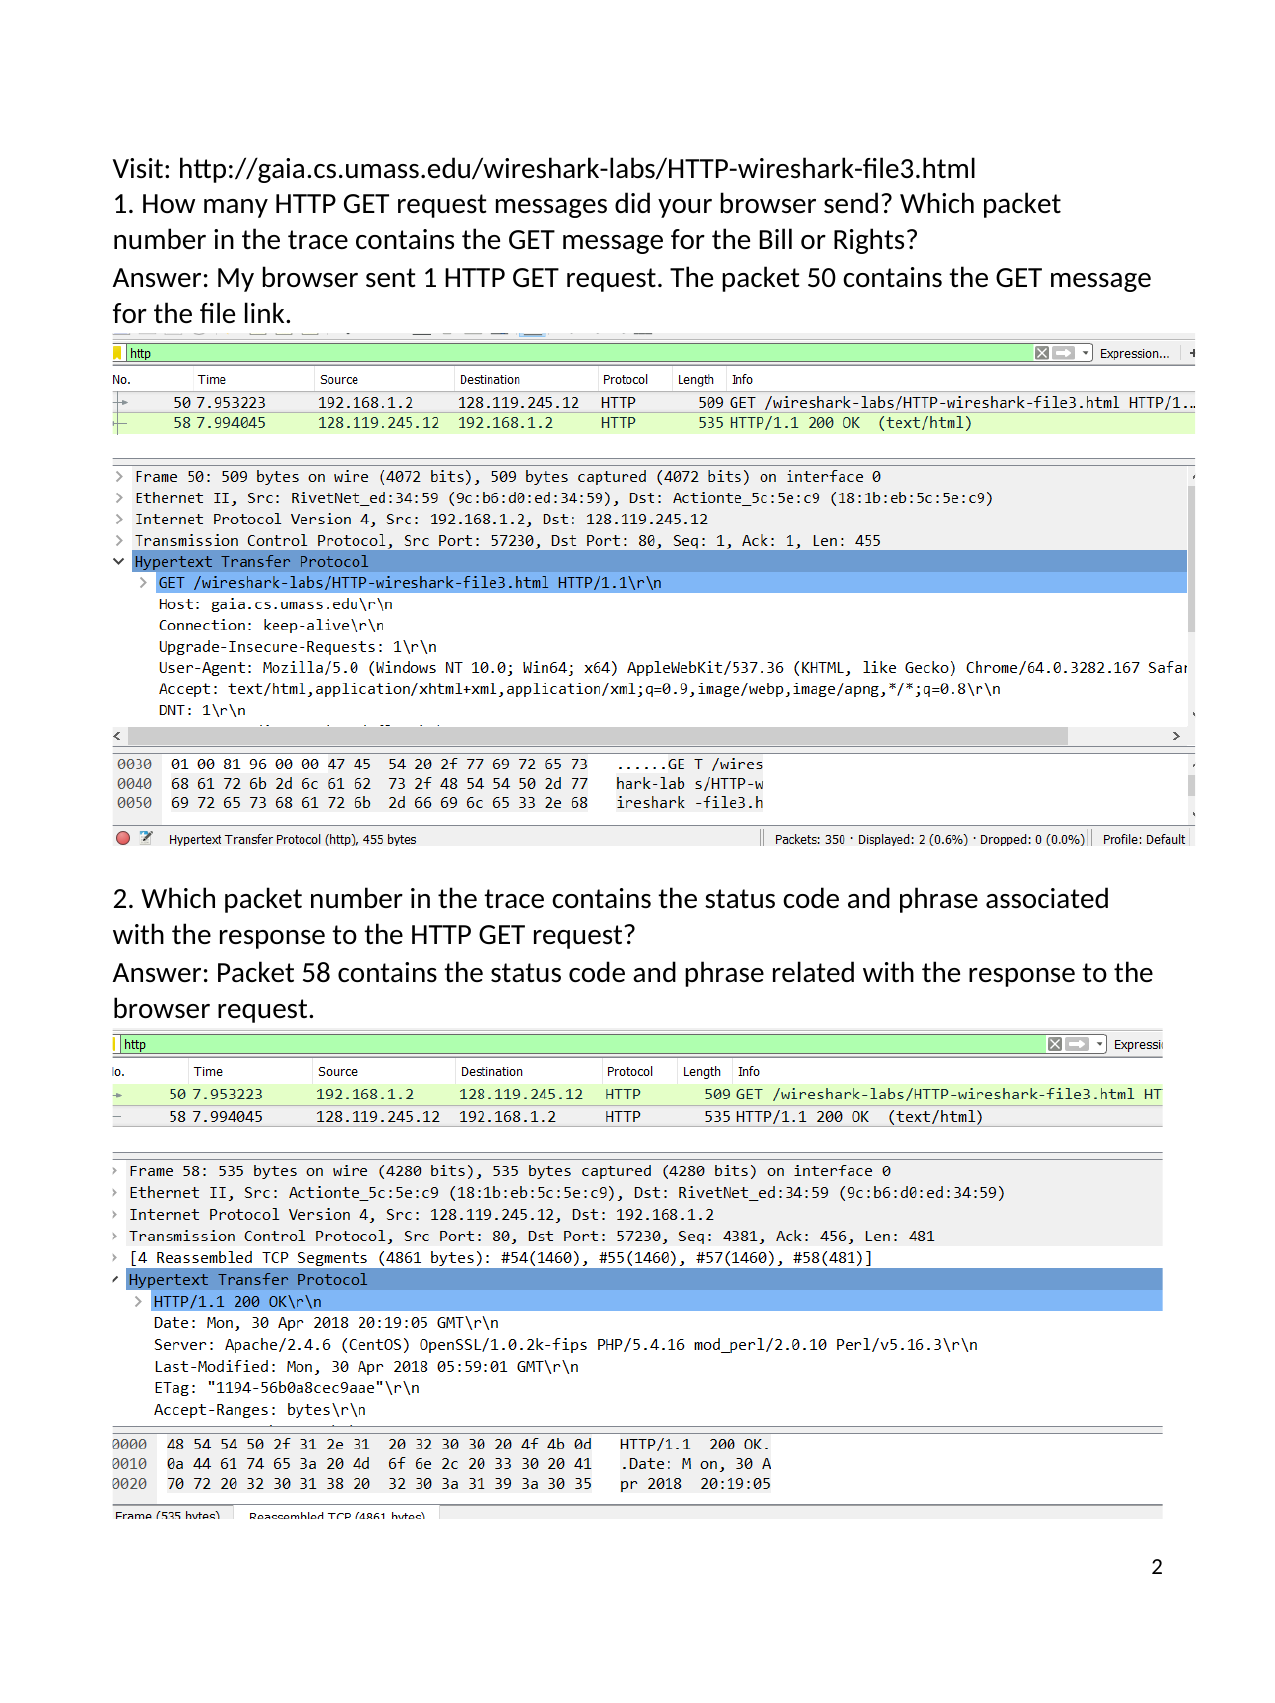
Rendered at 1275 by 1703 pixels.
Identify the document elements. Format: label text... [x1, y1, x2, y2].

text Visit: http://gaia.cs.umass.edu/wireshark-labs/HTTP-wireshark-file3.html [112, 150, 1162, 186]
text Answer: My browser sent 1 HTTP GET request. The packet 50 contains the GET message for the file link. [112, 259, 1162, 331]
text 1. How many HTTP GET request messages did your browser send? Which packet number in the trace contains the GET message for the Bill or Rights? [112, 186, 1162, 257]
picture [112, 1028, 1163, 1519]
picture [112, 333, 1196, 846]
text Answer: Packet 58 contains the status code and phrase related with the response to the browser request. [112, 954, 1162, 1025]
text 2. Which packet number in the trace contains the status code and phrase associated with the response to the HTTP GET request? [112, 880, 1162, 952]
